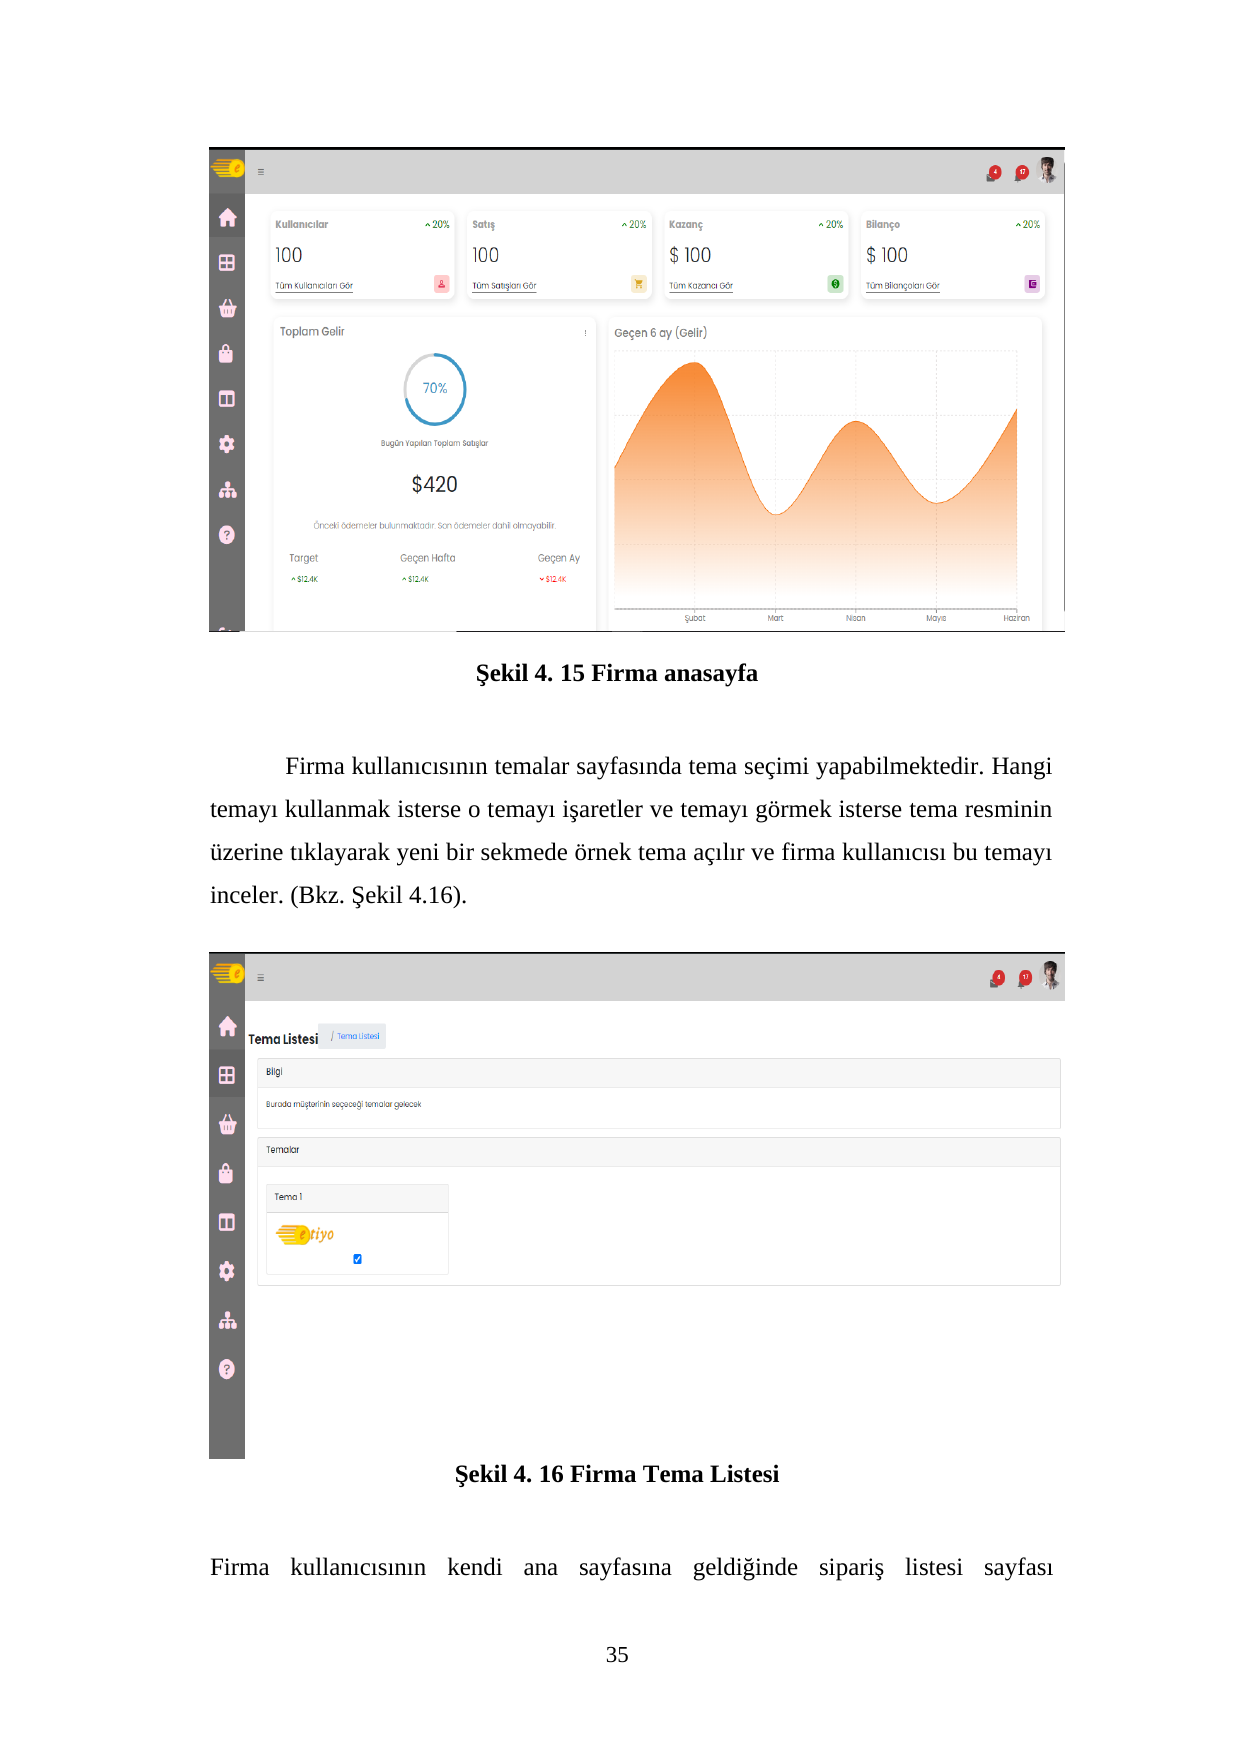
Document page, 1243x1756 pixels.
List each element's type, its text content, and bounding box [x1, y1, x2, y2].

picture [209, 952, 1065, 1459]
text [210, 1552, 1054, 1580]
picture [209, 147, 1065, 632]
text Şekil 4. 16 Firma Tema Listesi [32, 1459, 1201, 1488]
text Şekil 4. 15 Firma anasayfa [32, 658, 1201, 687]
text Firma kullanıcısının temalar sayfasında tema seçimi yapabilmektedir. Hangi temayı kullanmak isterse o temayı işaretler ve temayı görmek isterse tema resminin üzerine tıklayarak yeni bir sekmede örnek tema açılır ve firma kullanıcısı bu temayı inceler. (Bkz. Şekil 4.16). [210, 751, 1054, 909]
